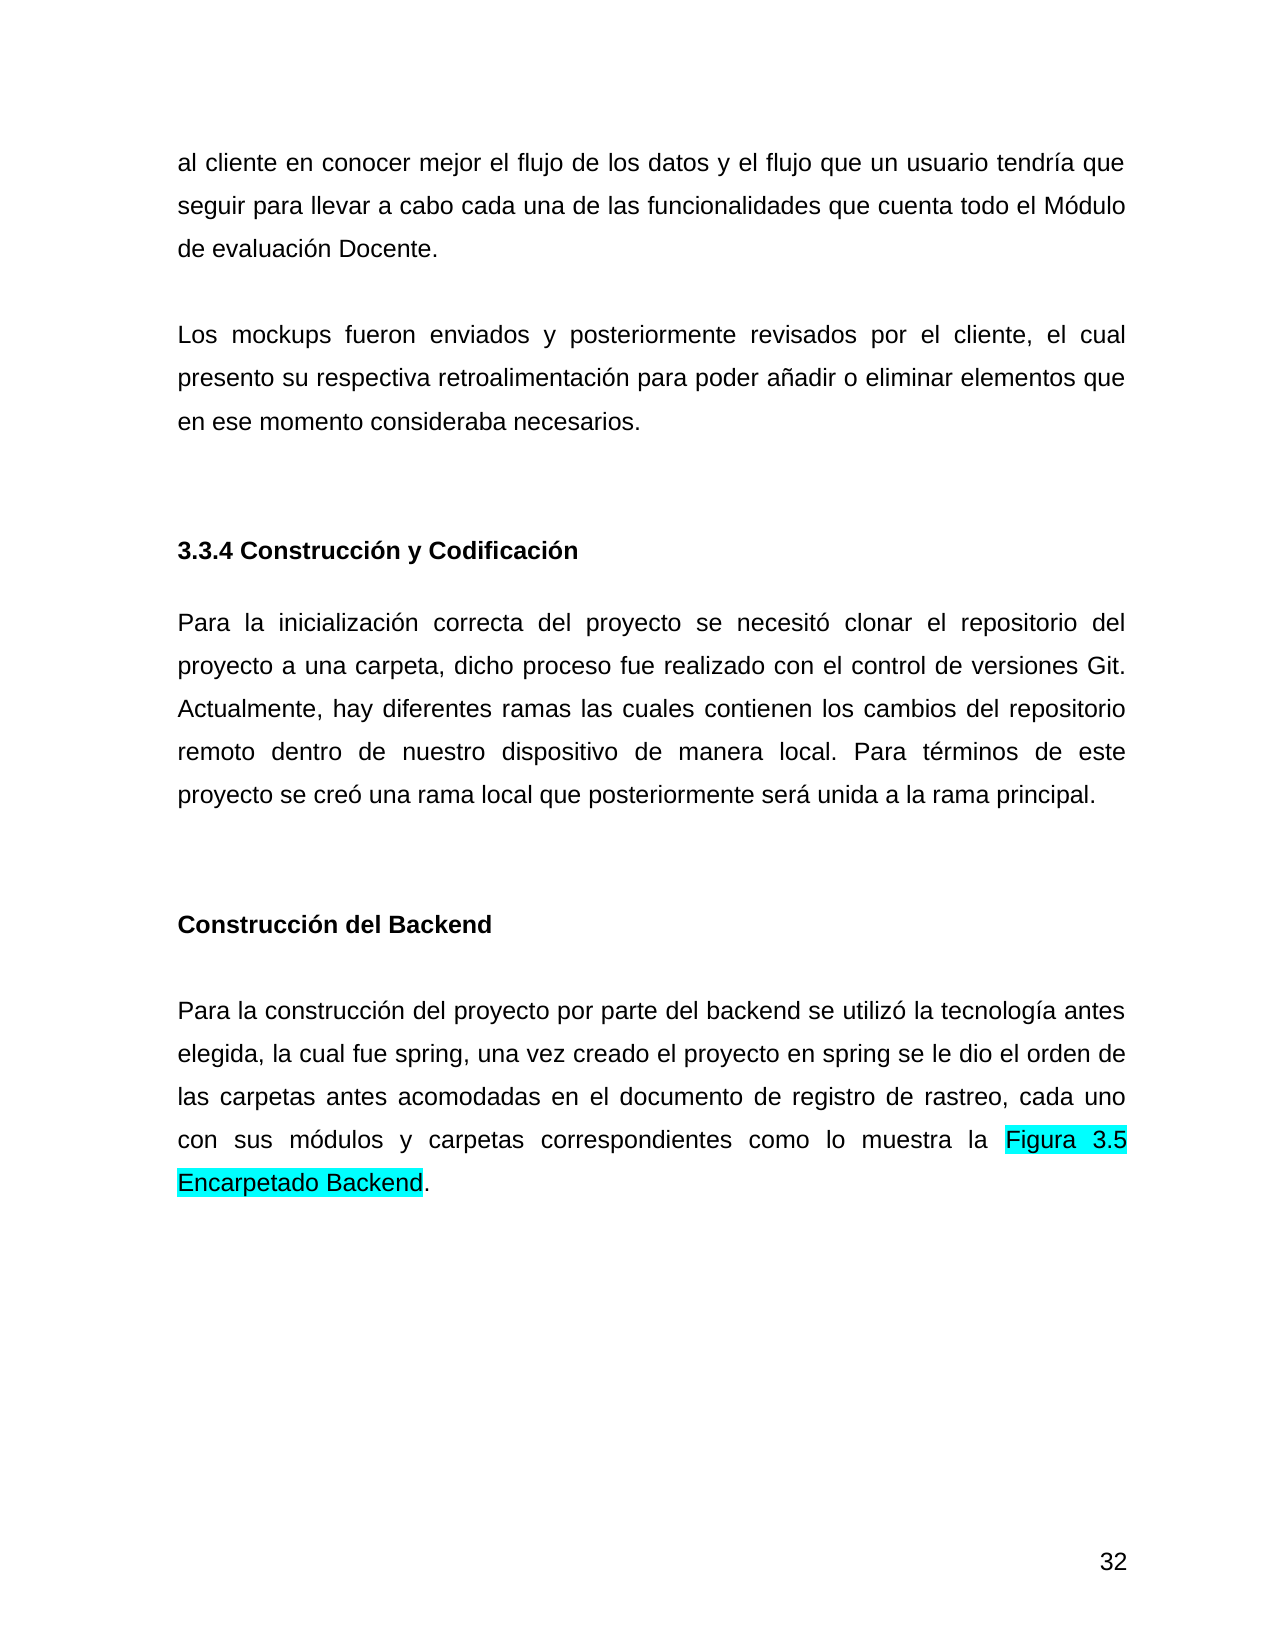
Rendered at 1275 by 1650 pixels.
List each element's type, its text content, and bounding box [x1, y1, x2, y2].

text Los mockups fueron enviados y posteriormente revisados por el cliente, el cual presento su respectiva retroalimentación para poder añadir o eliminar elementos que en ese momento consideraba necesarios. [177, 320, 1127, 435]
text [177, 148, 1127, 263]
text Para la inicialización correcta del proyecto se necesitó clonar el repositorio del proyecto a una carpeta, dicho proceso fue realizado con el control de versiones Git. Actualmente, hay diferentes ramas las cuales contienen los cambios del repositorio remoto dentro de nuestro dispositivo de manera local. Para términos de este proyecto se creó una rama local que posteriormente será unida a la rama principal. [177, 608, 1127, 809]
text Construcción del Backend [177, 909, 1127, 938]
text Para la construcción del proyecto por parte del backend se utilizó la tecnología antes elegida, la cual fue spring, una vez creado el proyecto en spring se le dio el orden de las carpetas antes acomodadas en el documento de registro de rastreo, cada uno con sus módulos y carpetas correspondientes como lo muestra la Figura 3.5 Encarpetado Backend. [177, 996, 1127, 1197]
subtitle Construcción y Codificación [177, 536, 1127, 564]
